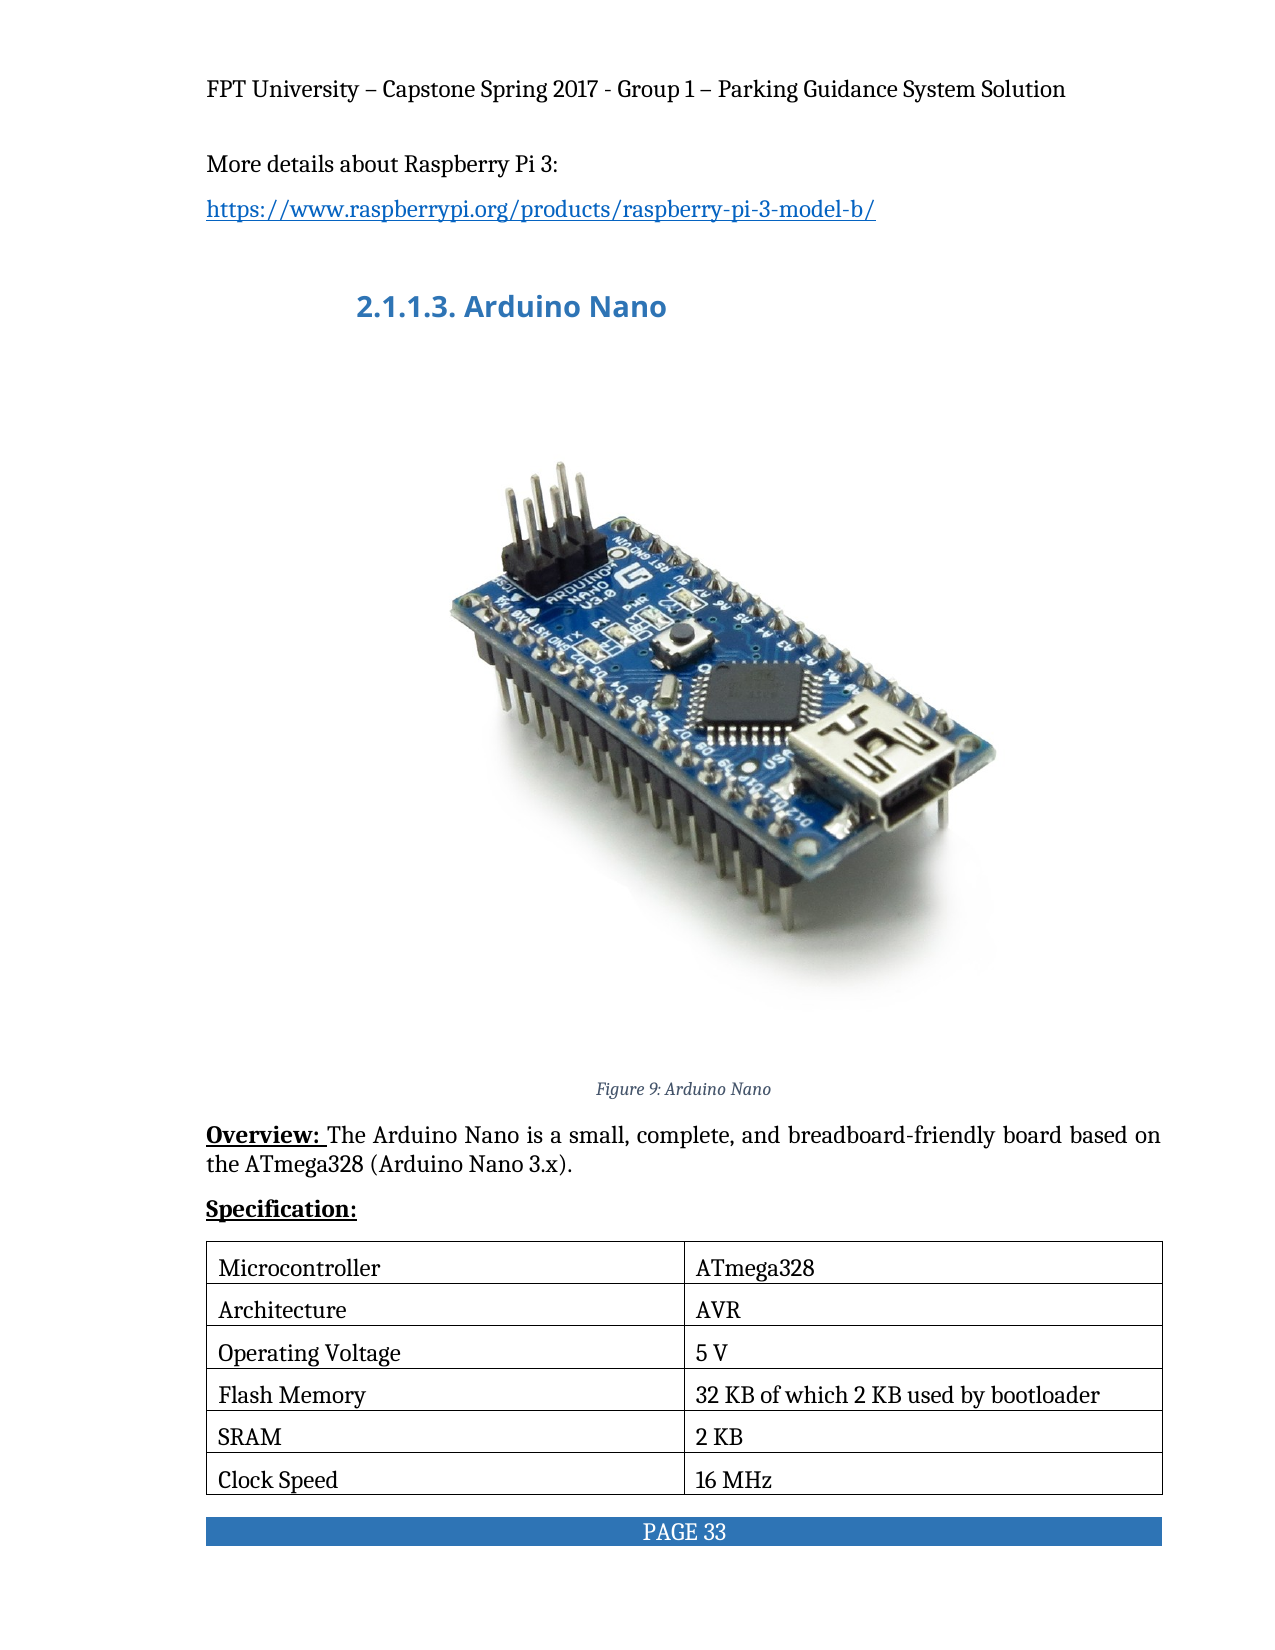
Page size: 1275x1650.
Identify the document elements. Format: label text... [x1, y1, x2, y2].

table_cell Operating Voltage [207, 1326, 684, 1367]
text Specification: [206, 1195, 1162, 1224]
text Overview: The Arduino Nano is a small, complete, and breadboard-friendly board based on the ATmega328 (Arduino Nano 3.x). [206, 1121, 1162, 1178]
table_cell 2 KB [685, 1411, 1162, 1452]
table_cell 32 KB of which 2 KB used by bootloader [685, 1369, 1162, 1410]
table_header ATmega328 [685, 1242, 1162, 1283]
subtitle Arduino Nano [206, 286, 1162, 326]
table_cell SRAM [207, 1411, 684, 1452]
table_cell AVR [685, 1284, 1162, 1325]
text More details about Raspberry Pi 3: [206, 150, 1162, 179]
table_cell 5 V [685, 1326, 1162, 1367]
table_header Microcontroller [207, 1242, 684, 1283]
text https://www.raspberrypi.org/products/raspberry-pi-3-model-b/ [206, 195, 1162, 224]
table_cell Flash Memory [207, 1369, 684, 1410]
picture [356, 338, 1080, 1062]
table_cell Clock Speed [207, 1453, 684, 1494]
table_cell Architecture [207, 1284, 684, 1325]
table_cell 16 MHz [685, 1453, 1162, 1494]
